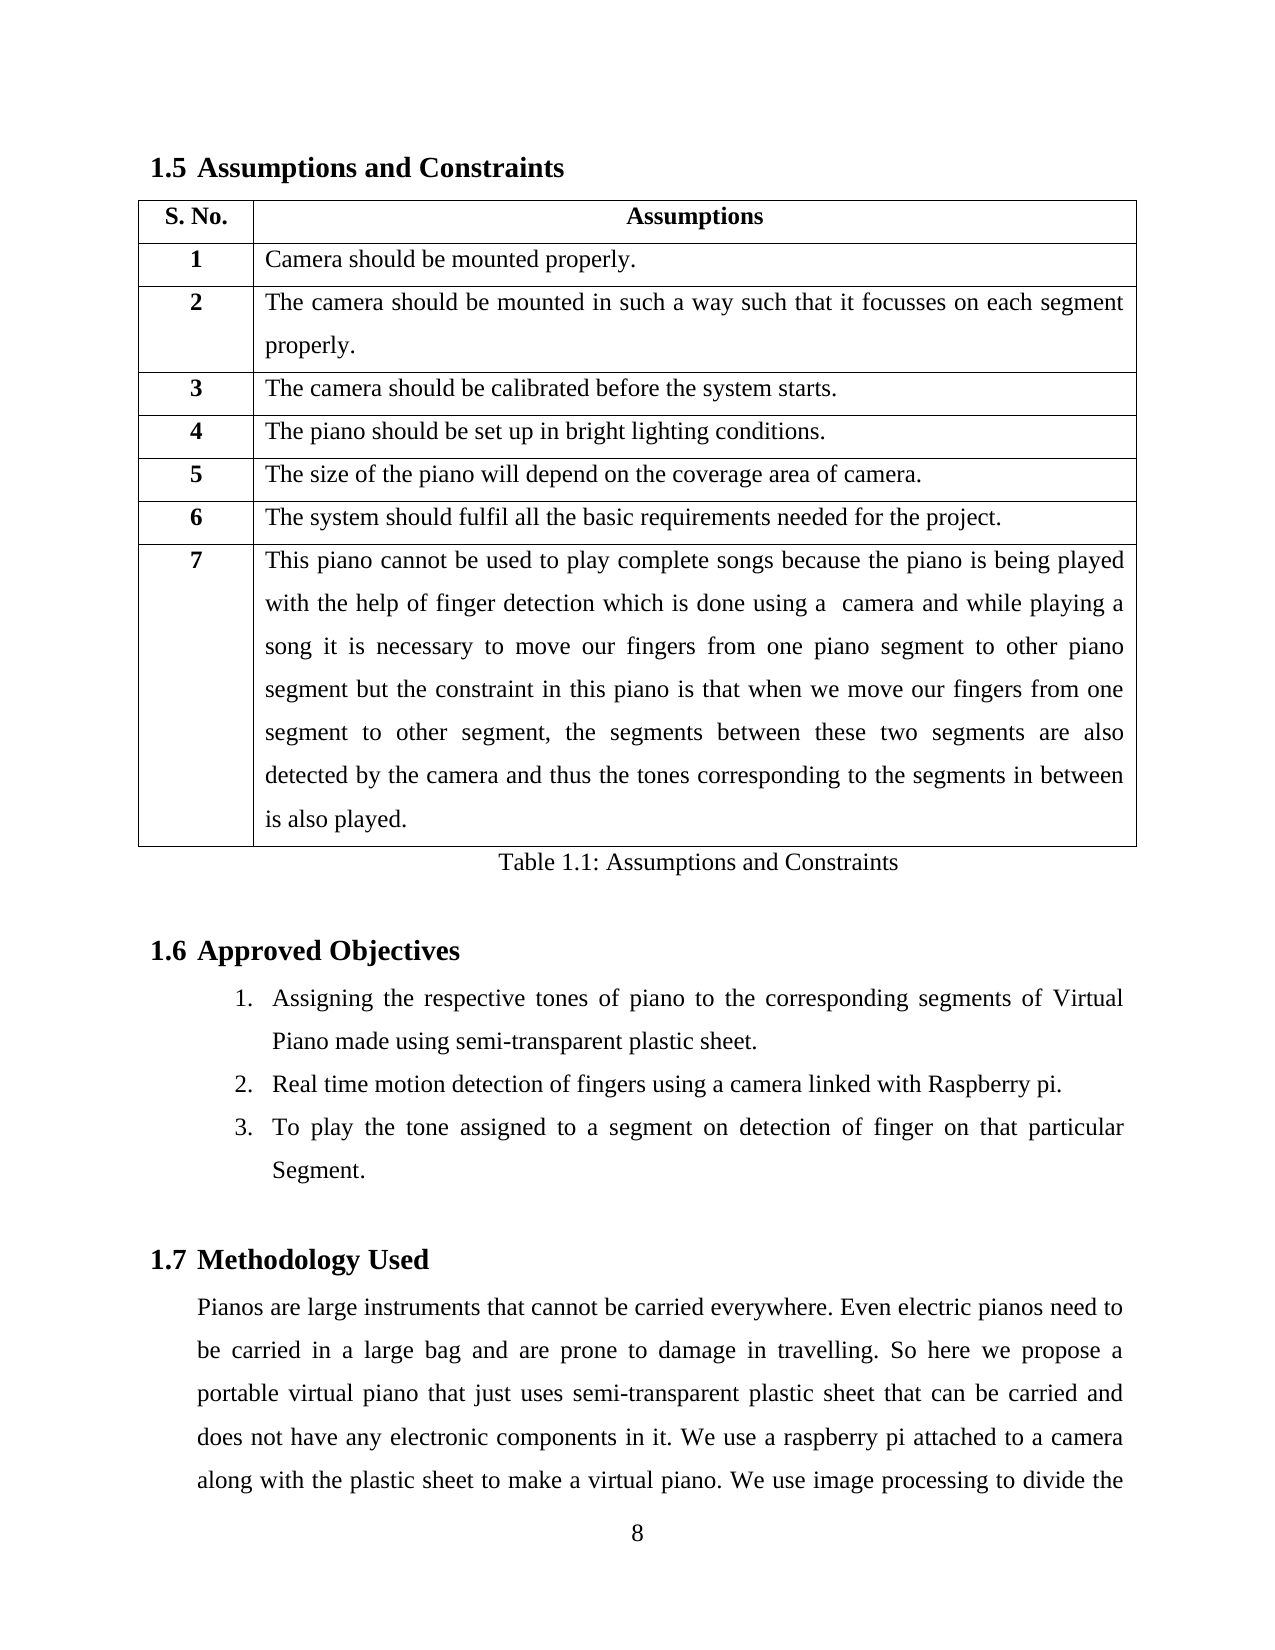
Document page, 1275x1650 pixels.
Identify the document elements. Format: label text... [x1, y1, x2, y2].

table_cell This piano cannot be used to play complete songs because the piano is being played with the help of finger detection which is done using a camera and while playing a song it is necessary to move our fingers from one piano segment to other piano segment but the constraint in this piano is that when we move our fingers from one segment to other segment, the segments between these two segments are also detected by the camera and thus the tones corresponding to the segments in between is also played. [254, 545, 1136, 846]
table_cell The size of the piano will depend on the coverage area of camera. [254, 459, 1136, 501]
table_cell 3 [139, 373, 253, 415]
table_cell Camera should be mounted properly. [254, 244, 1136, 286]
table_cell The piano should be set up in bright lighting conditions. [254, 416, 1136, 458]
table_cell 5 [139, 459, 253, 501]
table_cell The system should fulfil all the basic requirements needed for the project. [254, 502, 1136, 544]
table_cell 6 [139, 502, 253, 544]
list Table 1.1: Assumptions and Constraints [272, 847, 1125, 875]
table_header Assumptions [254, 201, 1136, 243]
list Methodology Used [150, 1242, 1125, 1275]
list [197, 1292, 1125, 1493]
table_cell 4 [139, 416, 253, 458]
list Assumptions and Constraints [150, 150, 1125, 183]
list Assigning the respective tones of piano to the corresponding segments of Virtual Piano made using semi-transparent plastic sheet. [234, 983, 1125, 1055]
list To play the tone assigned to a segment on detection of finger on that particular Segment. [234, 1112, 1125, 1184]
table_cell 2 [139, 287, 253, 372]
list Approved Objectives [150, 933, 1125, 966]
table_cell The camera should be mounted in such a way such that it focusses on each segment properly. [254, 287, 1136, 372]
list Real time motion detection of fingers using a camera linked with Raspberry pi. [234, 1069, 1125, 1098]
table_cell 1 [139, 244, 253, 286]
table_header S. No. [139, 201, 253, 243]
table_cell The camera should be calibrated before the system starts. [254, 373, 1136, 415]
table_cell 7 [139, 545, 253, 846]
